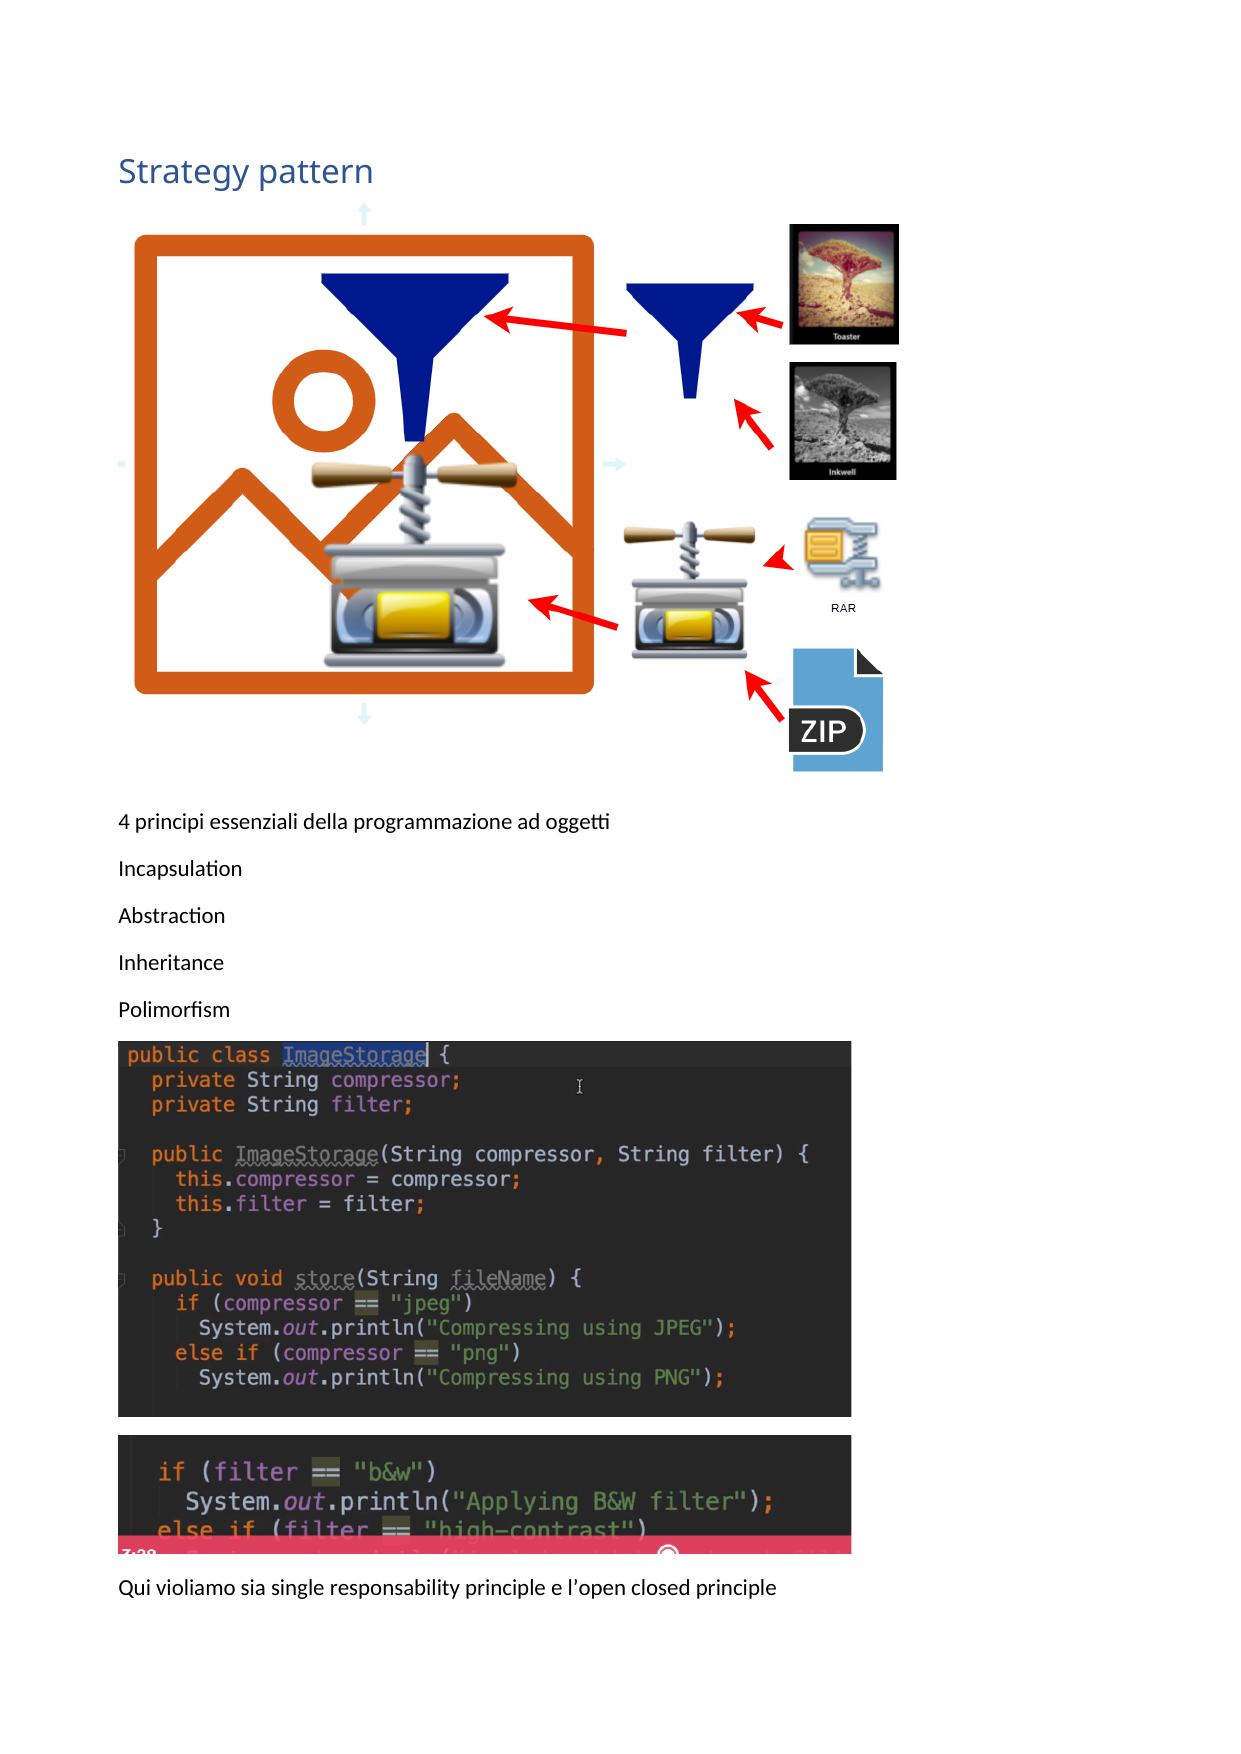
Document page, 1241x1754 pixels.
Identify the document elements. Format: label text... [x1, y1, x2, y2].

text Inheritance [118, 948, 1122, 976]
text Qui violiamo sia single responsability principle e l’open closed principle [118, 1573, 1122, 1601]
text 4 principi essenziali della programmazione ad oggetti [118, 807, 1122, 835]
text Polimorfism [118, 995, 1122, 1023]
picture [118, 1435, 852, 1554]
text Incapsulation [118, 854, 1122, 882]
picture [118, 1041, 852, 1417]
text Abstraction [118, 901, 1122, 929]
subtitle Strategy pattern [118, 148, 1122, 193]
picture [118, 196, 918, 789]
